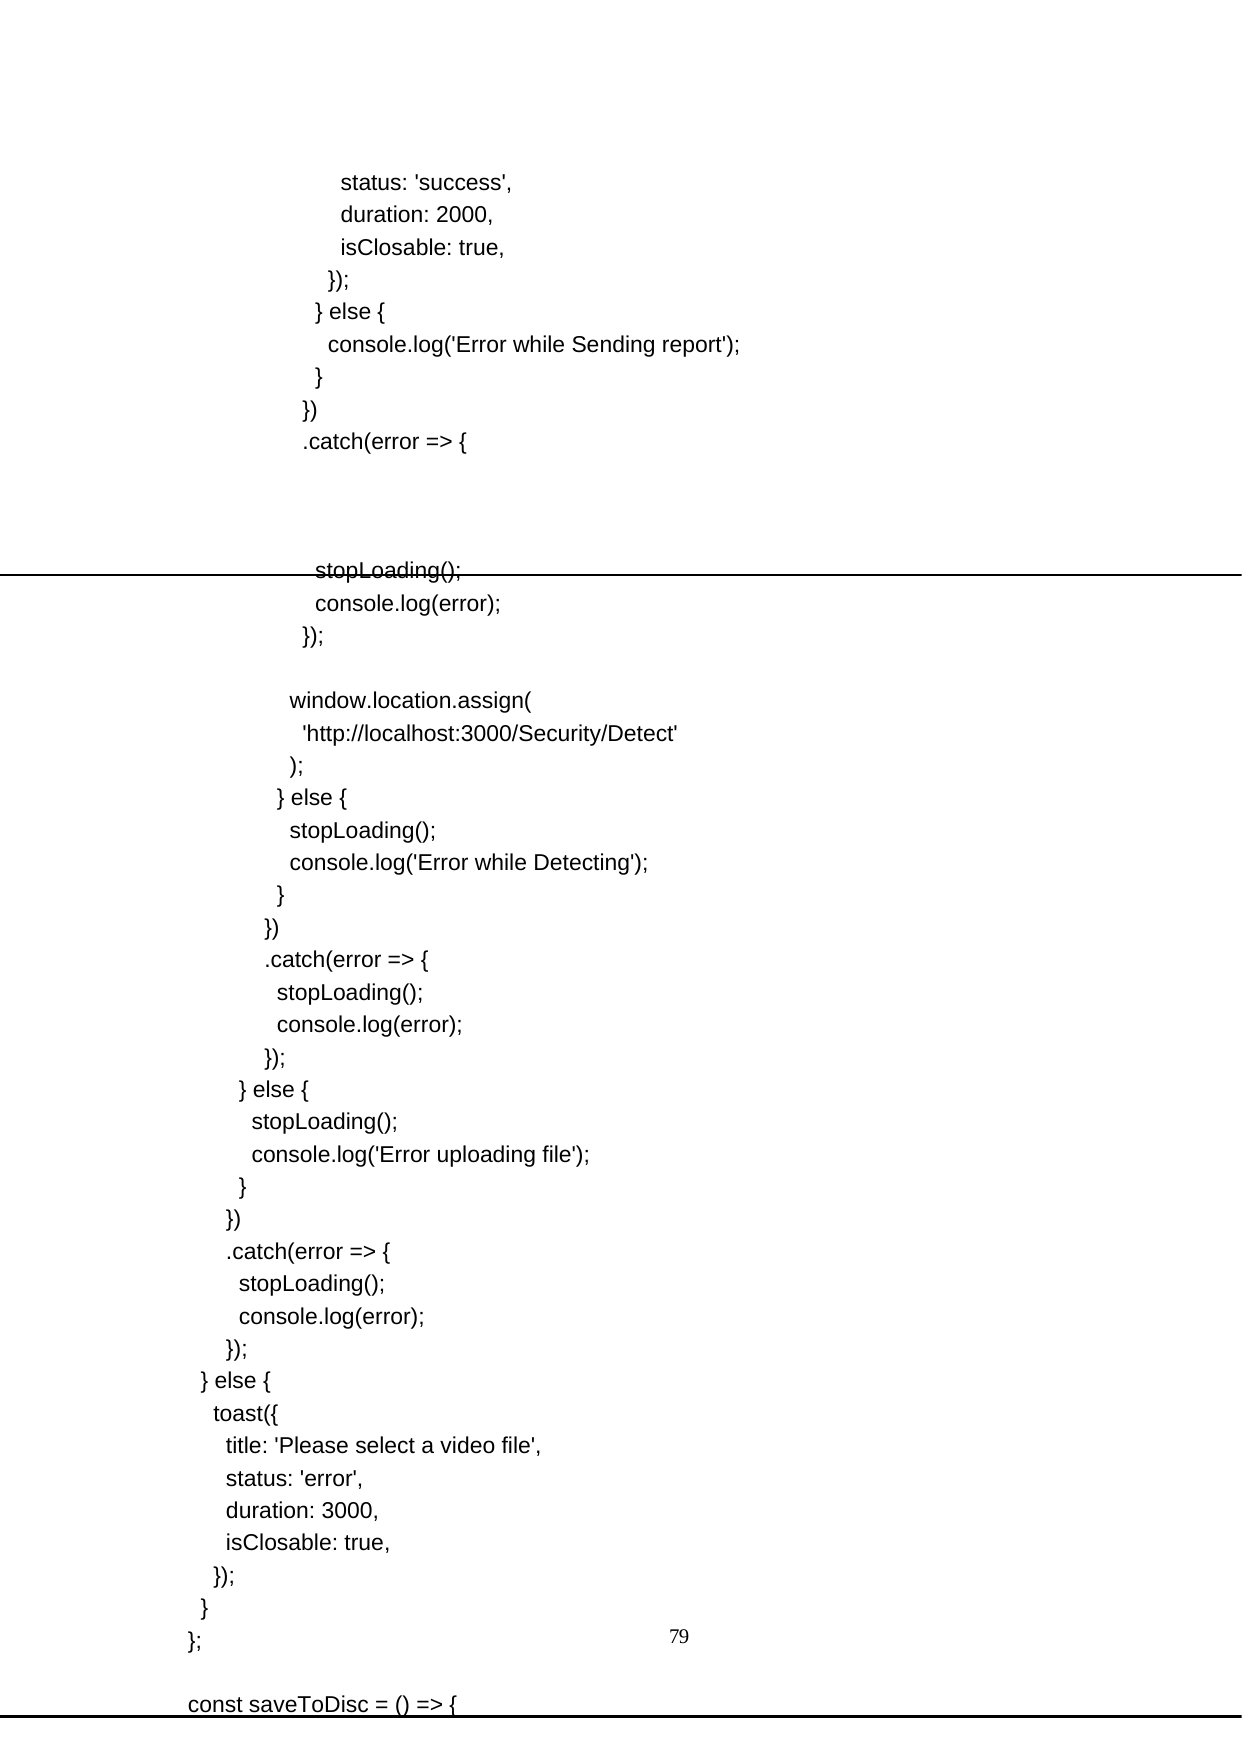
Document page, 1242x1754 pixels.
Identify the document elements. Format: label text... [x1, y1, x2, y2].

text }) [175, 1205, 1194, 1232]
text console.log('Error uploading file'); [175, 1141, 1194, 1167]
text }); [175, 1562, 1194, 1588]
text console.log(error); [175, 1011, 1194, 1037]
text duration: 2000, [175, 201, 1194, 227]
text }); [175, 622, 1194, 649]
text console.log(error); [175, 590, 1194, 616]
text } [175, 1594, 1194, 1621]
text console.log('Error while Detecting'); [175, 849, 1194, 875]
text .catch(error => { [175, 1238, 1194, 1264]
text }) [175, 914, 1194, 940]
text status: 'success', [175, 169, 1194, 195]
text } else { [175, 784, 1194, 811]
text }); [175, 1335, 1194, 1361]
text console.log(error); [175, 1303, 1194, 1329]
text status: 'error', [175, 1464, 1194, 1491]
text console.log('Error while Sending report'); [175, 331, 1194, 357]
text }) [175, 396, 1194, 422]
text }; [175, 1627, 1194, 1653]
text title: 'Please select a video file', [175, 1432, 1194, 1458]
text .catch(error => { [175, 946, 1194, 973]
text stopLoading(); [175, 1108, 1194, 1134]
text window.location.assign( [175, 687, 1194, 713]
text } [175, 363, 1194, 389]
text } else { [175, 298, 1194, 325]
text duration: 3000, [175, 1497, 1194, 1523]
text 'http://localhost:3000/Security/Detect' [175, 719, 1194, 746]
text isClosable: true, [175, 233, 1194, 260]
text } [175, 1173, 1194, 1199]
text stopLoading(); [175, 1270, 1194, 1297]
text } else { [175, 1076, 1194, 1102]
text stopLoading(); [175, 817, 1194, 843]
text stopLoading(); [175, 557, 1194, 584]
text isClosable: true, [175, 1529, 1194, 1556]
text stopLoading(); [175, 979, 1194, 1005]
text }); [175, 1043, 1194, 1070]
text .catch(error => { [175, 428, 1194, 454]
text }); [175, 266, 1194, 292]
text } else { [175, 1367, 1194, 1394]
text } [175, 881, 1194, 908]
text toast({ [175, 1400, 1194, 1426]
text const saveToDisc = () => { [175, 1691, 1194, 1718]
text ); [175, 752, 1194, 778]
